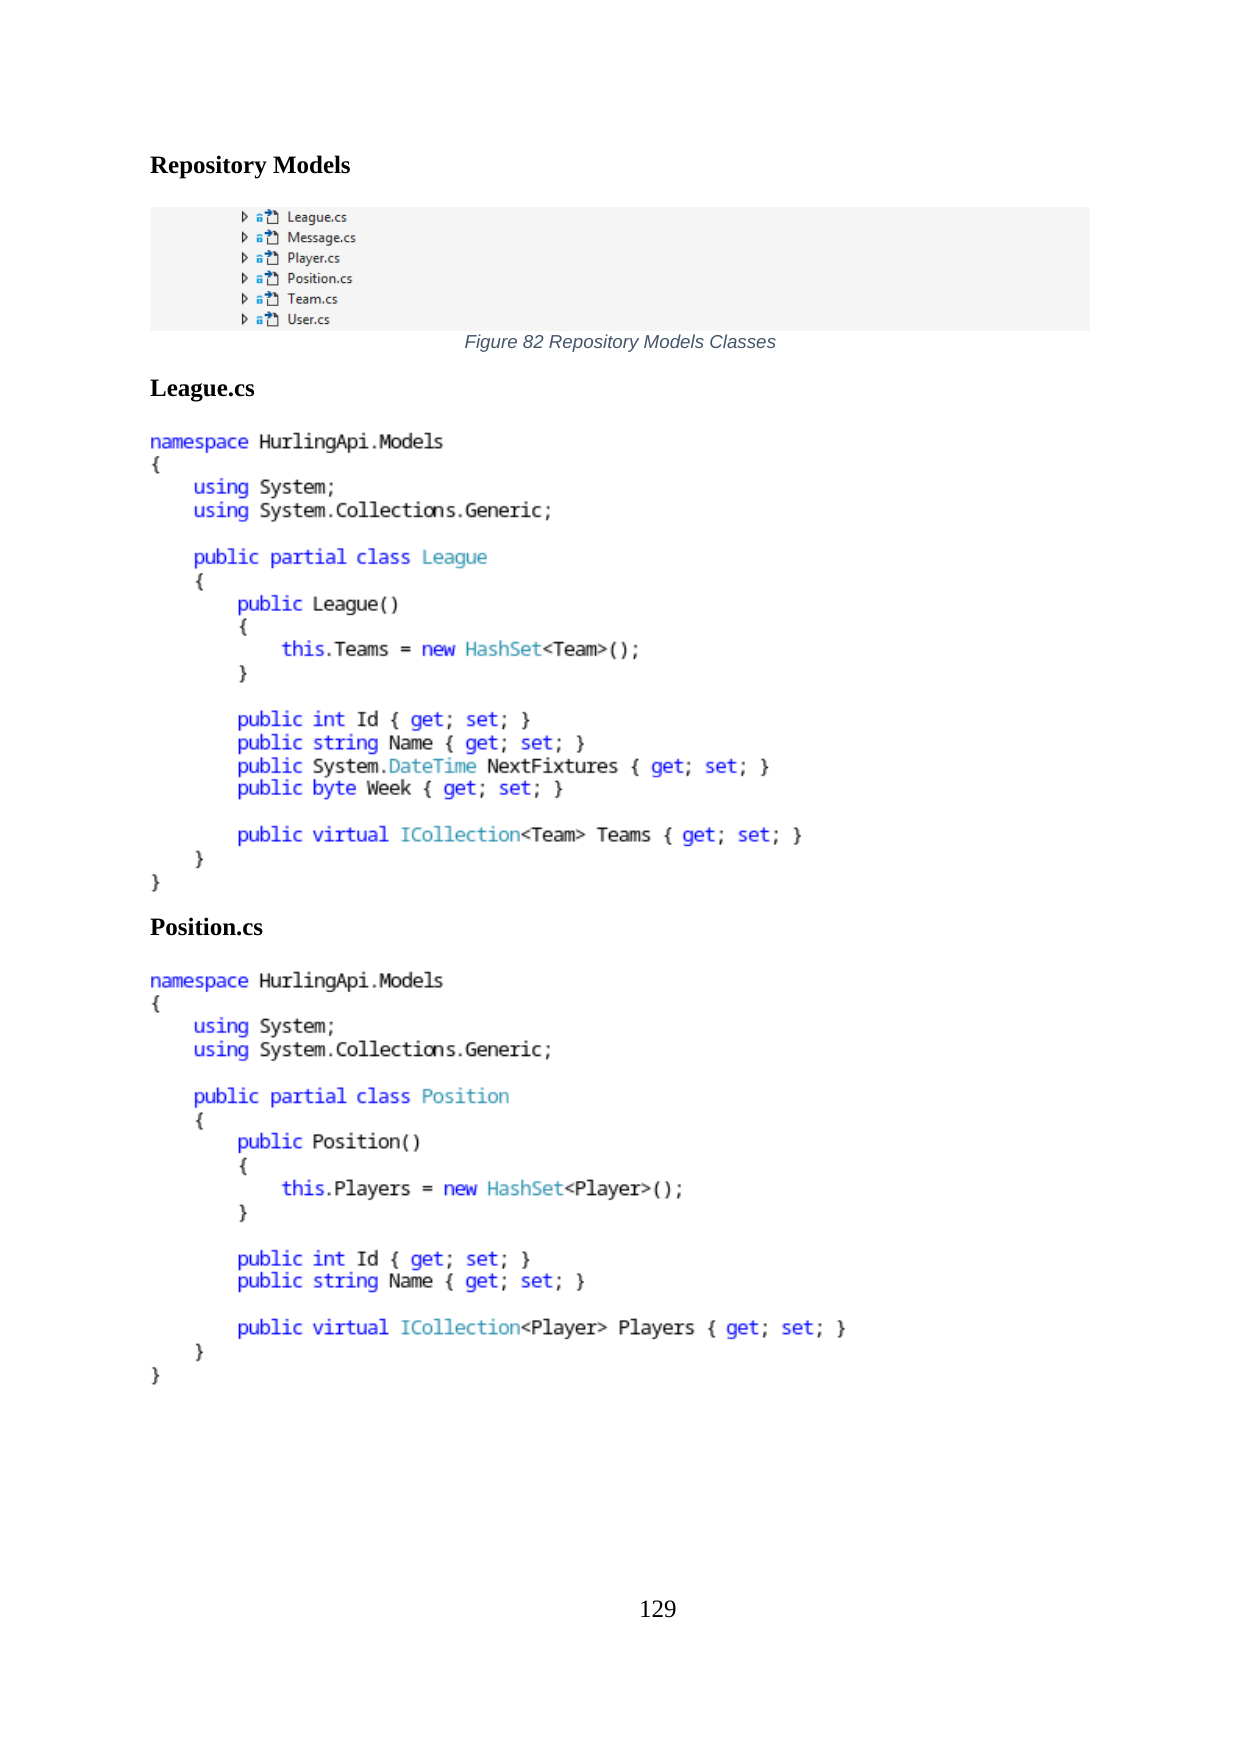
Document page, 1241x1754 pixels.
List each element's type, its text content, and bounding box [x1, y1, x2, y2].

picture [150, 207, 1090, 331]
subtitle Repository Models [150, 150, 1090, 179]
subtitle League.cs [150, 373, 1090, 402]
subtitle Position.cs [150, 912, 1090, 941]
